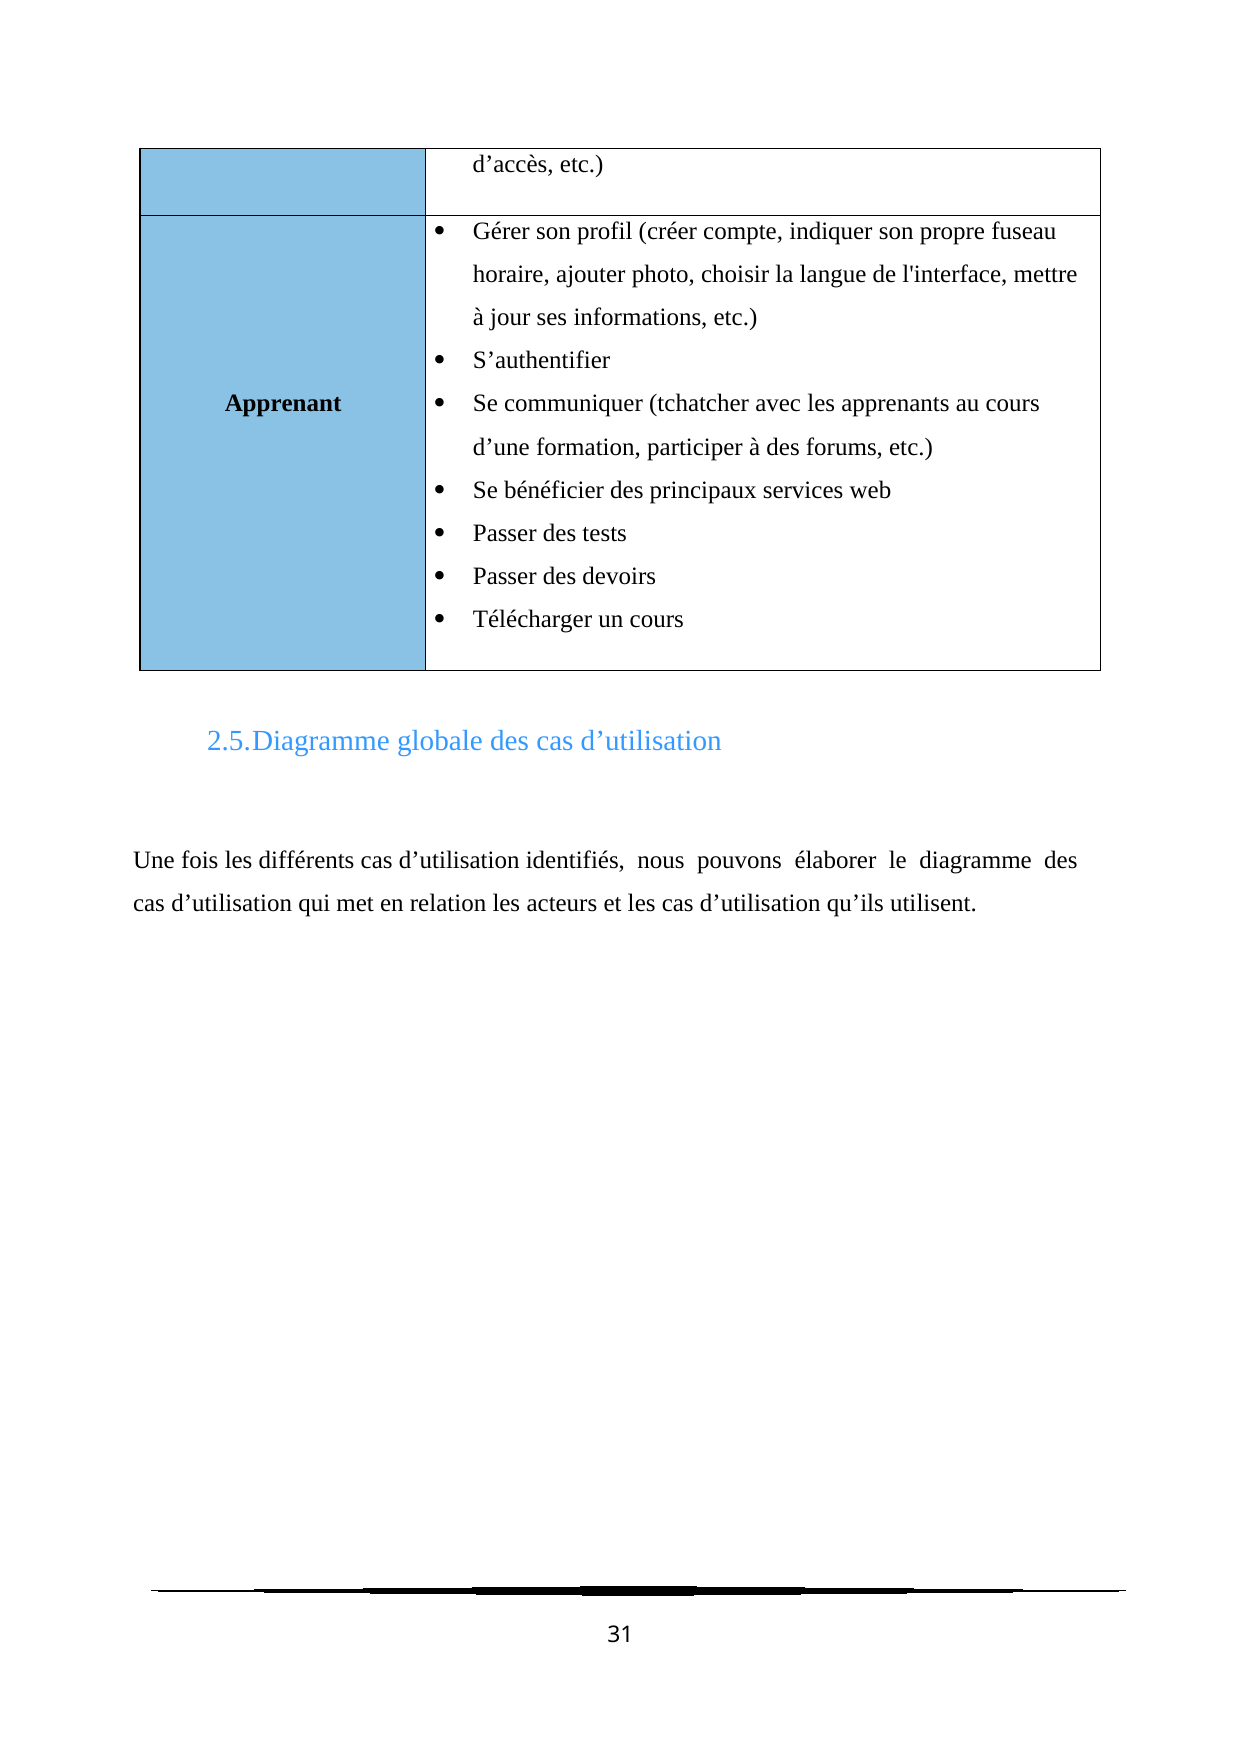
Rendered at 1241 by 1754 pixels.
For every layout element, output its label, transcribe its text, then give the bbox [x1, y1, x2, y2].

list Une fois les différents cas d’utilisation identifiés, nous pouvons élaborer le diagramme des cas d’utilisation qui met en relation les acteurs et les cas d’utilisation qu’ils utilisent. [133, 845, 1107, 917]
table_cell Tuteur [141, 149, 425, 215]
text Diagramme globale des cas d’utilisation [207, 723, 1107, 757]
table_cell Gérer son profil (créer compte, indiquer son propre fuseau horaire, ajouter photo, choisir la langue de l'interface, mettre à jour ses informations, etc.) S’authentifier Se communiquer (tchatcher avec les apprenants au cours d’une formation, participer à des forums, etc.) Se bénéficier des principaux services web Passer des tests Passer des devoirs Télécharger un cours [426, 216, 1100, 670]
table_cell Apprenant [141, 216, 425, 670]
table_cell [426, 149, 1100, 215]
